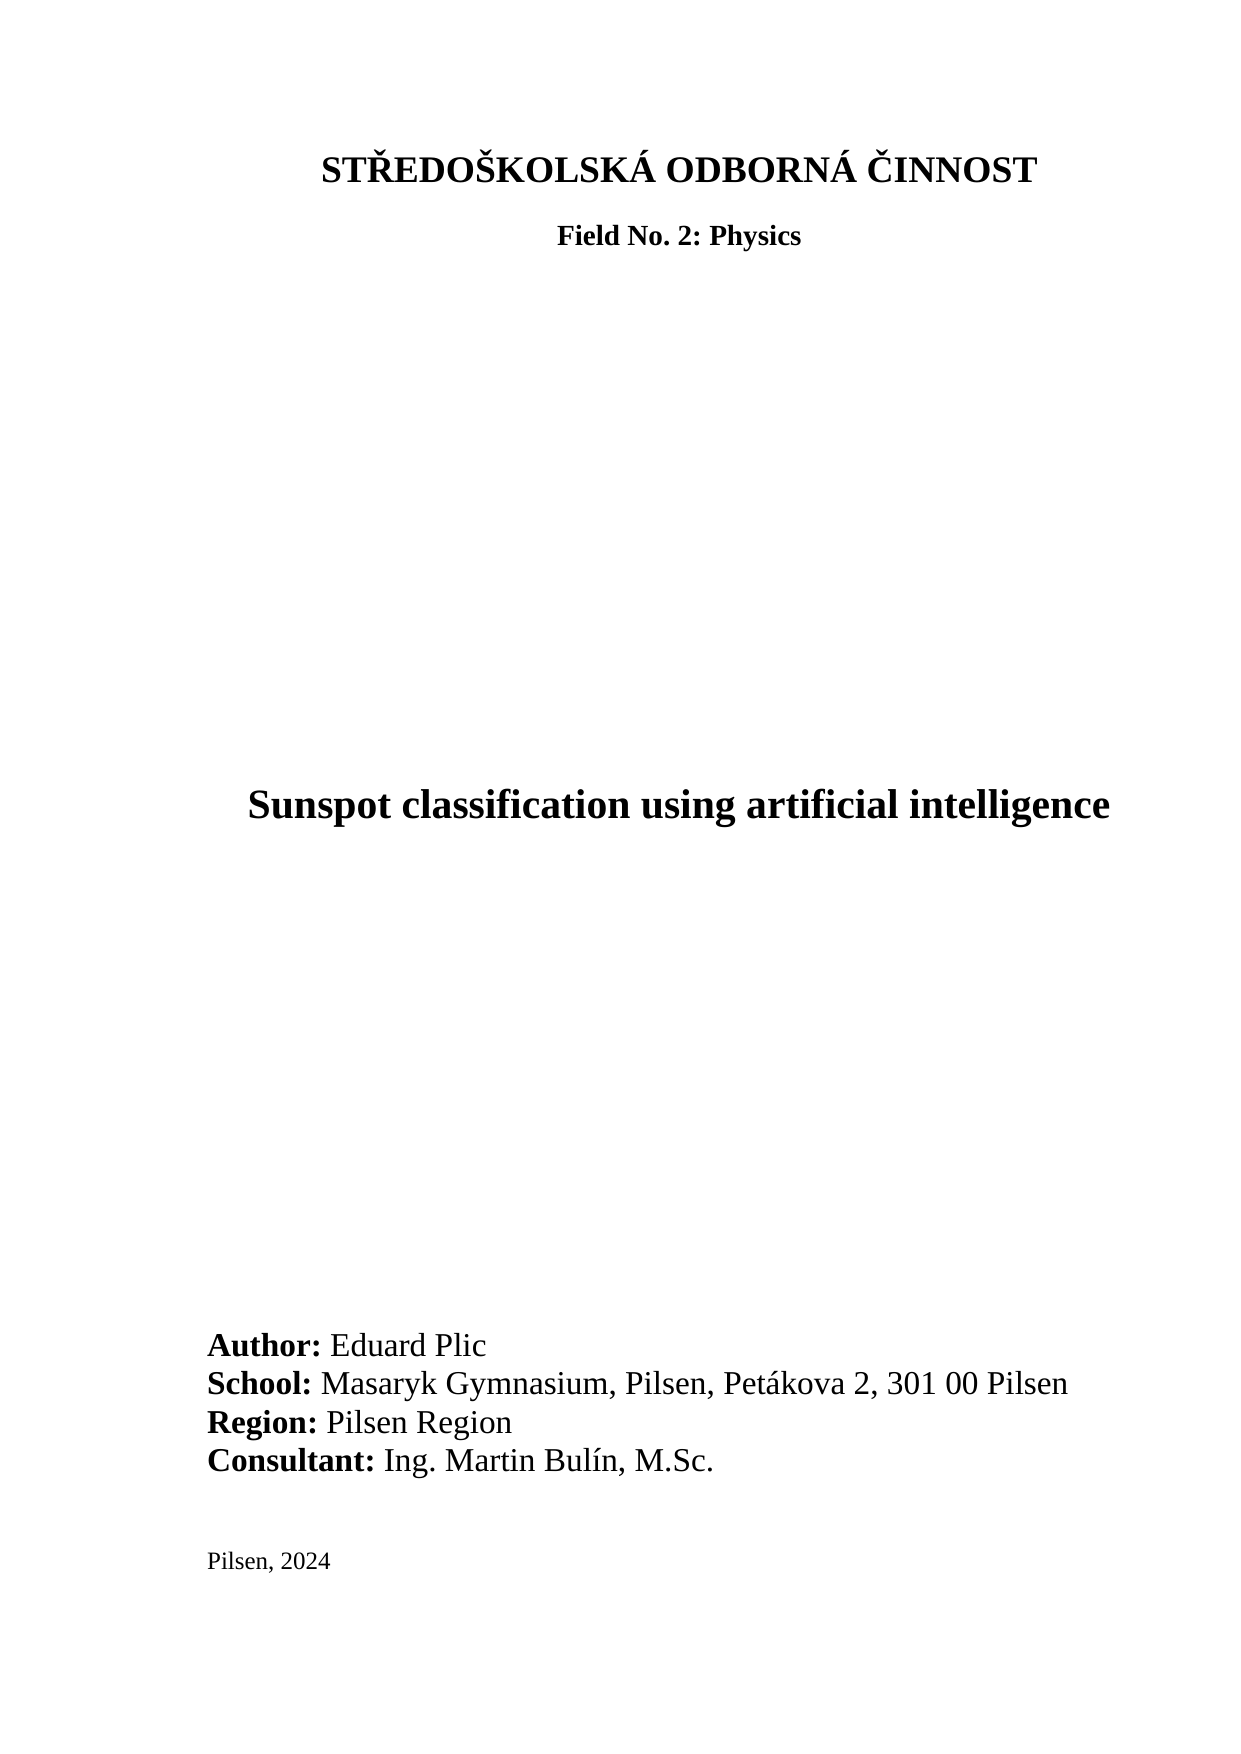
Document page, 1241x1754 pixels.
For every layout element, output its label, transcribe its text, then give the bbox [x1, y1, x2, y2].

text Consultant: Ing. Martin Bulín, M.Sc. [207, 1440, 1152, 1479]
text Region: Pilsen Region [207, 1402, 1152, 1440]
text Pilsen, 2024 [207, 1546, 1152, 1574]
text School: Masaryk Gymnasium, Pilsen, Petákova 2, 301 00 Pilsen [207, 1364, 1152, 1402]
text Author: Eduard Plic [207, 1325, 1152, 1364]
text Field No. 2: Physics [207, 218, 1152, 252]
text Sunspot classification using artificial intelligence [207, 779, 1152, 827]
text STŘEDOŠKOLSKÁ ODBORNÁ ČINNOST [207, 148, 1152, 191]
